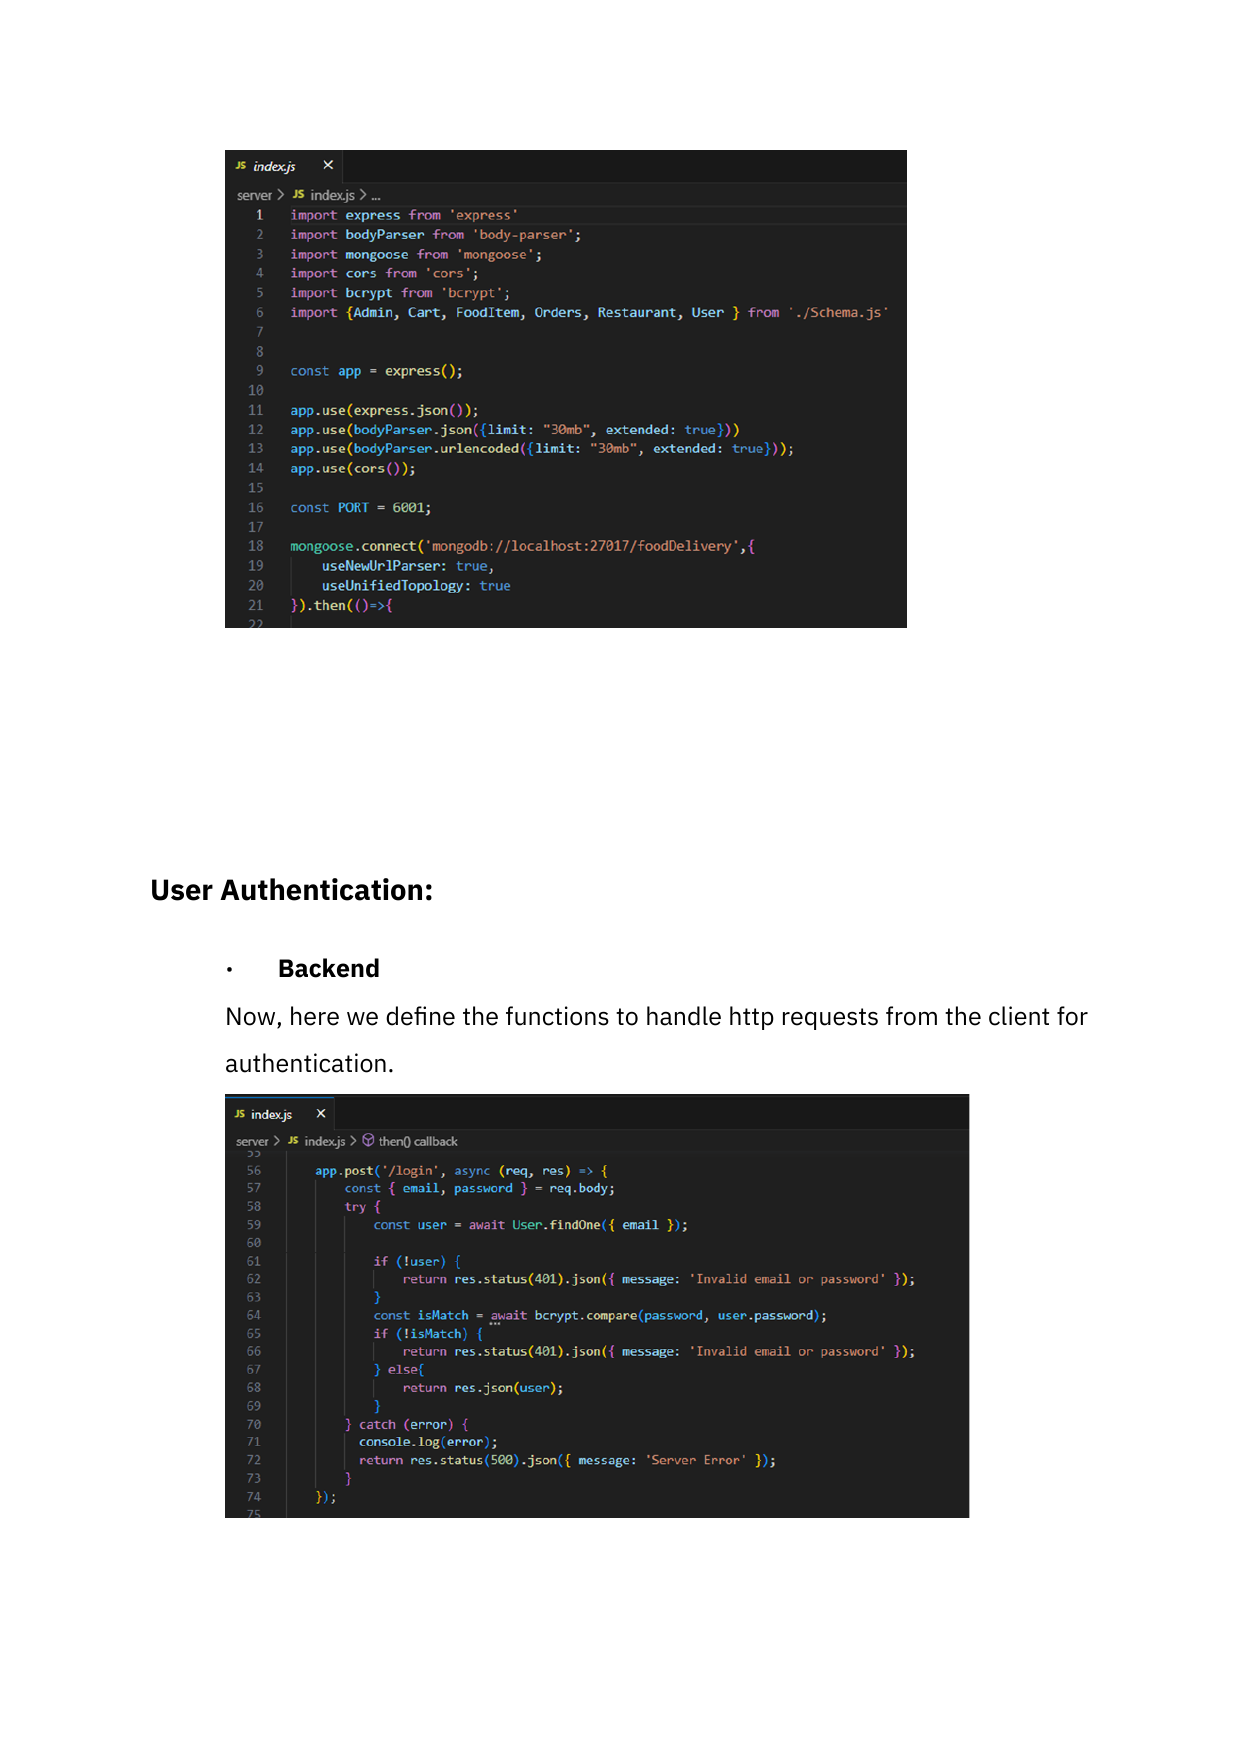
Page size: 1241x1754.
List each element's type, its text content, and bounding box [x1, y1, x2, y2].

picture [225, 150, 907, 628]
text · Backend [225, 952, 1090, 984]
picture [225, 1094, 970, 1518]
text User Authentication: [150, 871, 1090, 909]
text Now, here we define the functions to handle http requests from the client for authentication. [225, 999, 1090, 1079]
